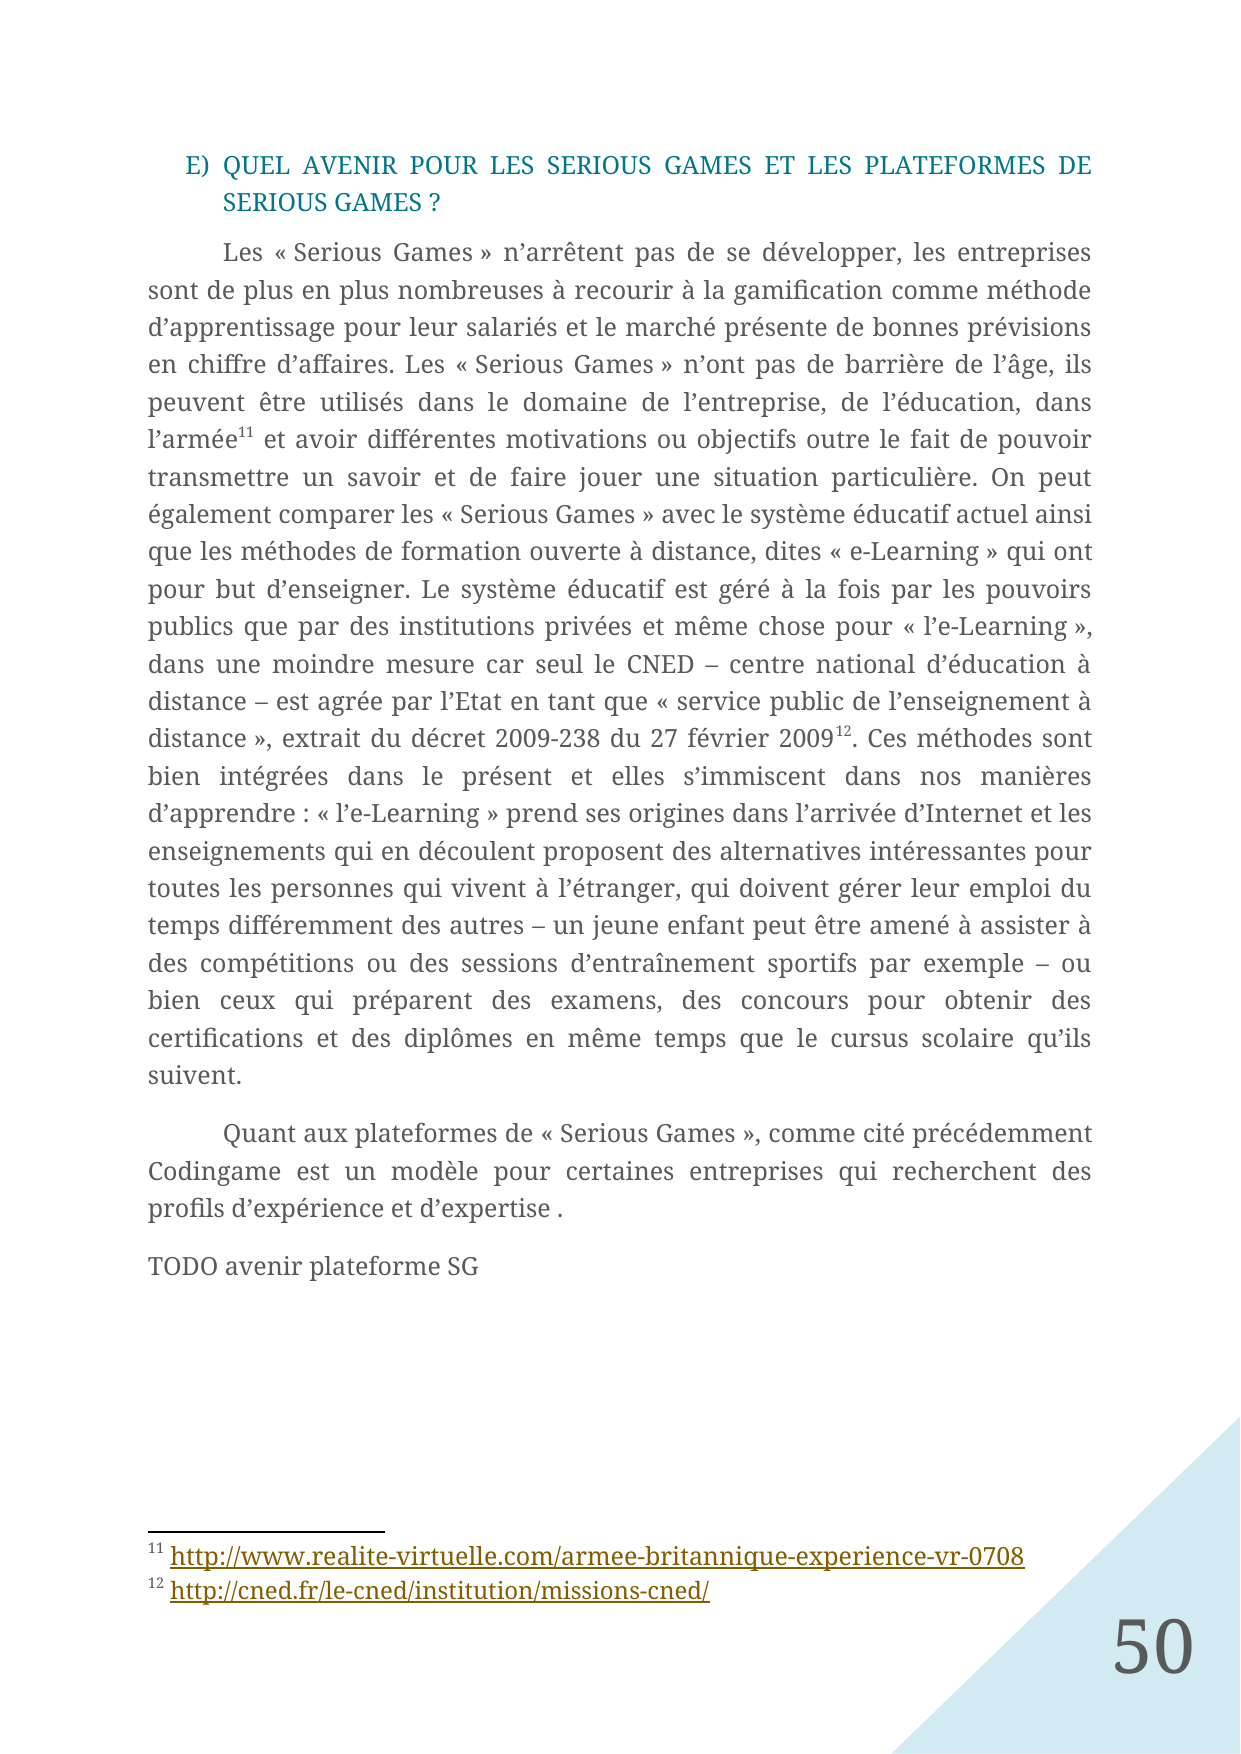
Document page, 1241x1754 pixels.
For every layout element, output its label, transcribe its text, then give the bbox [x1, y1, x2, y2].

text Les « Serious Games » n’arrêtent pas de se développer, les entreprises sont de plus en plus nombreuses à recourir à la gamification comme méthode d’apprentissage pour leur salariés et le marché présente de bonnes prévisions en chiffre d’affaires. Les « Serious Games » n’ont pas de barrière de l’âge, ils peuvent être utilisés dans le domaine de l’entreprise, de l’éducation, dans l’armée et avoir différentes motivations ou objectifs outre le fait de pouvoir transmettre un savoir et de faire jouer une situation particulière. On peut également comparer les « Serious Games » avec le système éducatif actuel ainsi que les méthodes de formation ouverte à distance, dites « e-Learning » qui ont pour but d’enseigner. Le système éducatif est géré à la fois par les pouvoirs publics que par des institutions privées et même chose pour « l’e-Learning », dans une moindre mesure car seul le CNED – centre national d’éducation à distance – est agrée par l’Etat en tant que « service public de l’enseignement à distance », extrait du décret 2009-238 du 27 février 2009. Ces méthodes sont bien intégrées dans le présent et elles s’immiscent dans nos manières d’apprendre : « l’e-Learning » prend ses origines dans l’arrivée d’Internet et les enseignements qui en découlent proposent des alternatives intéressantes pour toutes les personnes qui vivent à l’étranger, qui doivent gérer leur emploi du temps différemment des autres – un jeune enfant peut être amené à assister à des compétitions ou des sessions d’entraînement sportifs par exemple – ou bien ceux qui préparent des examens, des concours pour obtenir des certifications et des diplômes en même temps que le cursus scolaire qu’ils suivent. [148, 235, 1093, 1092]
subtitle Quel avenir pour les Serious Games et les plateformes de Serious Games ? [185, 148, 1093, 219]
text TODO avenir plateforme SG [148, 1249, 1093, 1283]
text Quant aux plateformes de « Serious Games », comme cité précédemment Codingame est un modèle pour certaines entreprises qui recherchent des profils d’expérience et d’expertise . [148, 1116, 1093, 1225]
